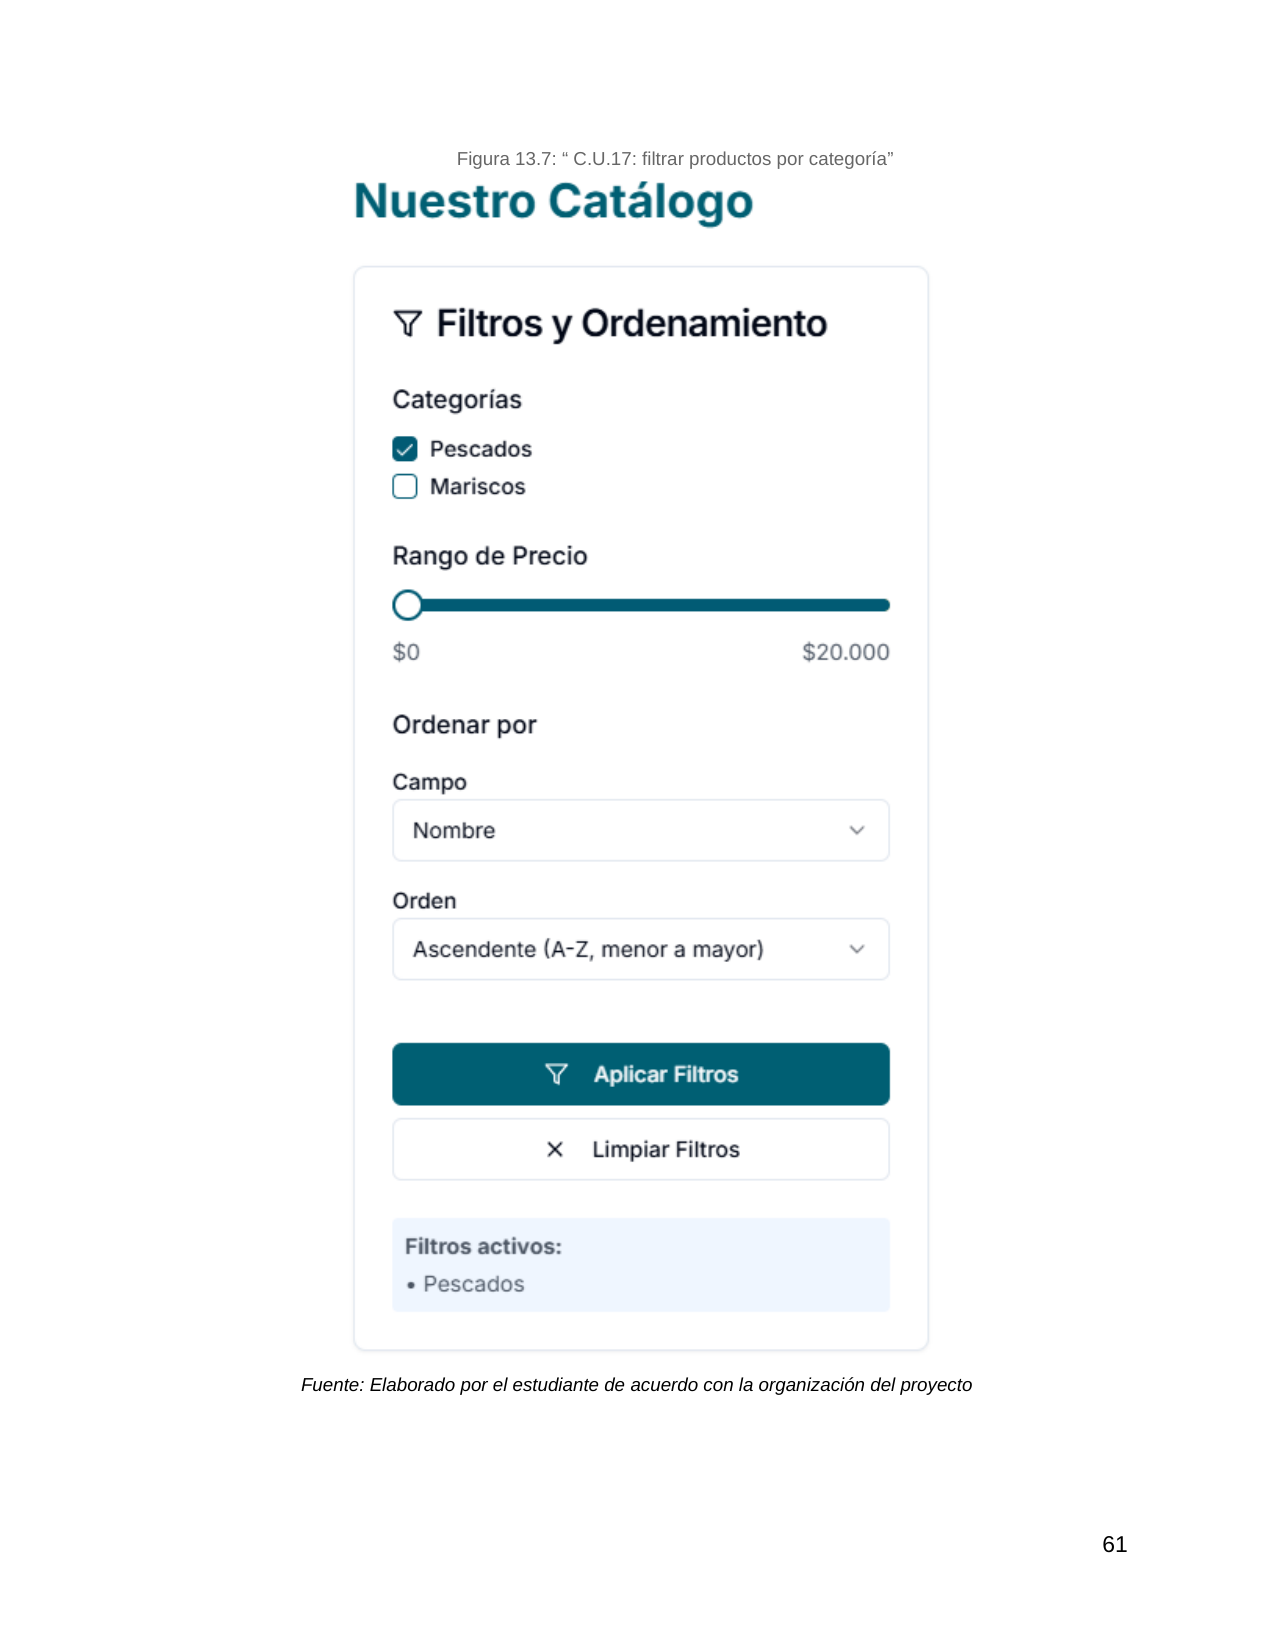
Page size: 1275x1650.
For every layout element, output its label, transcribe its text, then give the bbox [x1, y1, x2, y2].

text Fuente: Elaborado por el estudiante de acuerdo con la organización del proyecto [148, 1373, 1127, 1395]
picture [305, 177, 970, 1370]
subtitle Figura 13.7: “ C.U.17: filtrar productos por categoría” [223, 148, 1127, 169]
